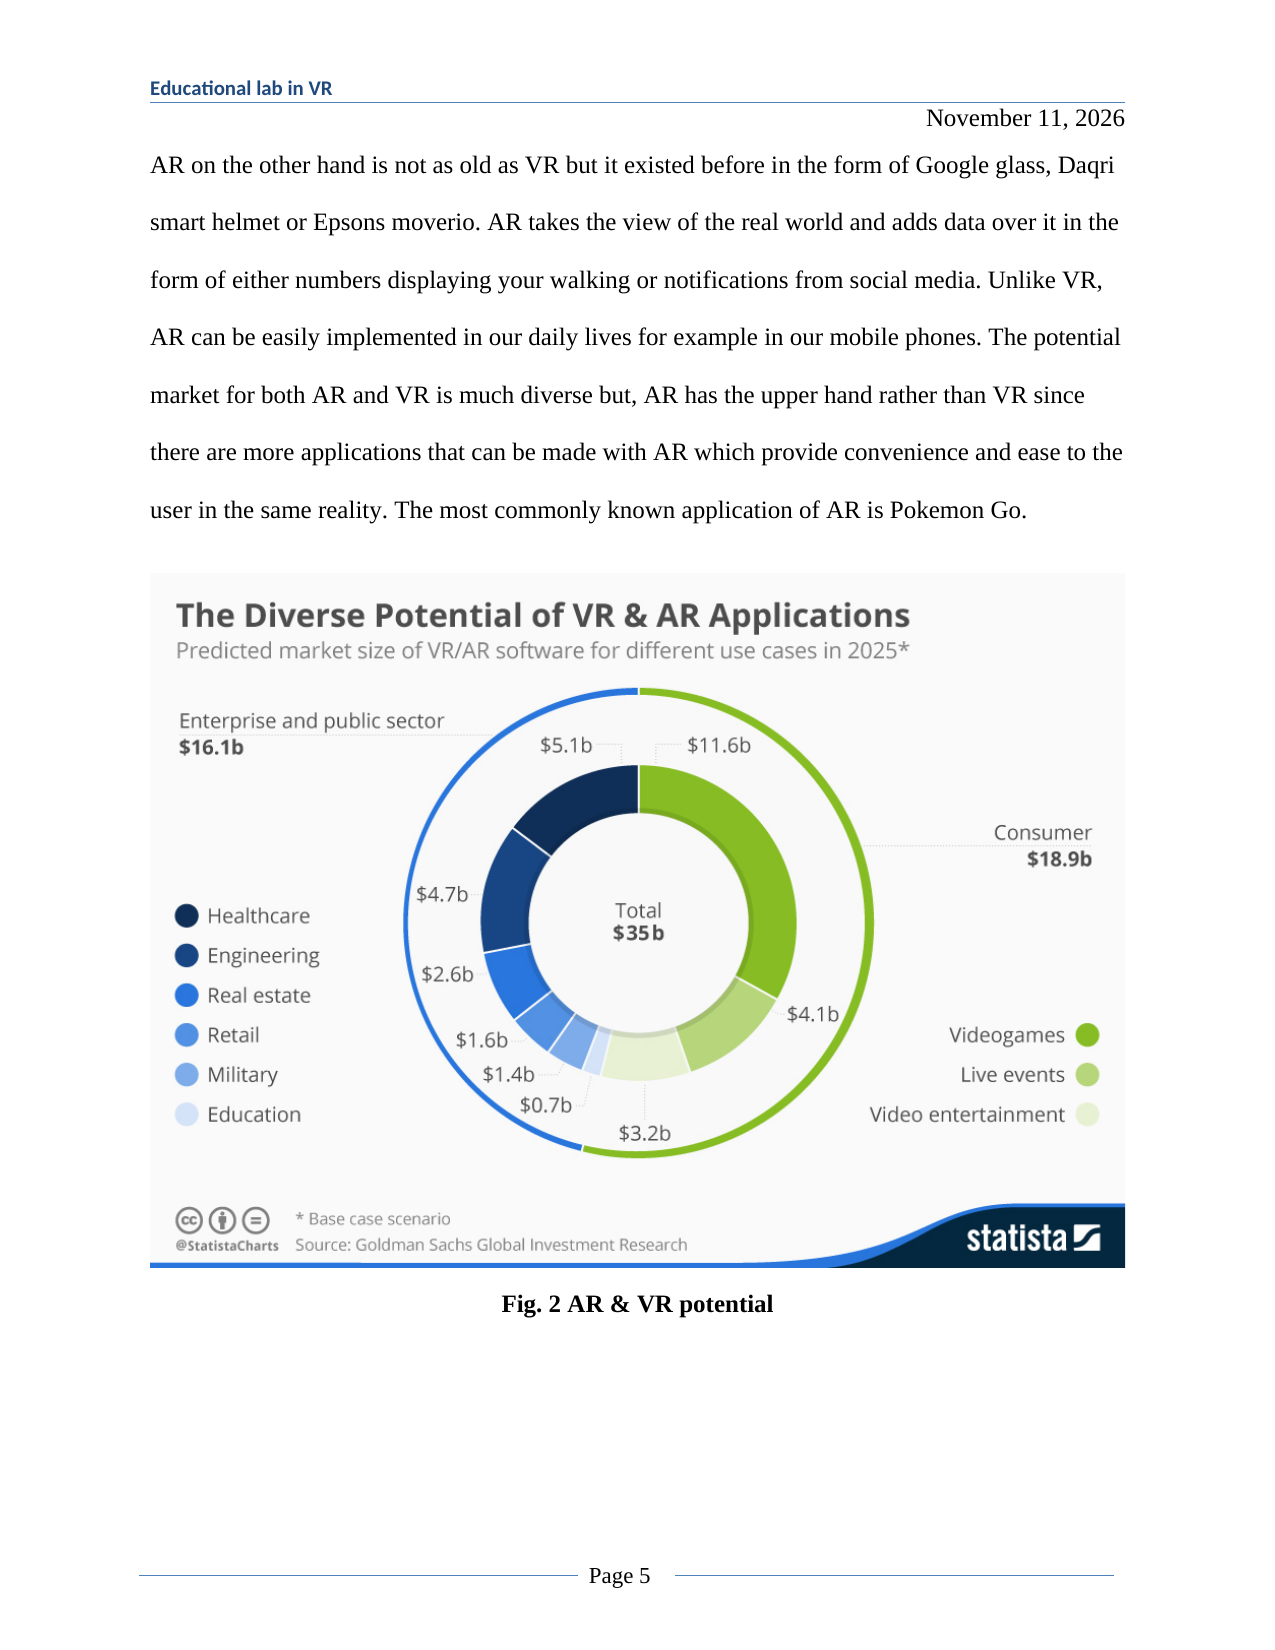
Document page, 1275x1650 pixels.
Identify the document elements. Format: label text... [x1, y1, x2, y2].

text Fig. 2 AR & VR potential [150, 1289, 1125, 1318]
picture [150, 573, 1125, 1268]
text AR on the other hand is not as old as VR but it existed before in the form of Google glass, Daqri smart helmet or Epsons moverio. AR takes the view of the real world and adds data over it in the form of either numbers displaying your walking or notifications from social media. Unlike VR, AR can be easily implemented in our daily lives for example in our mobile phones. The potential market for both AR and VR is much diverse but, AR has the upper hand rather than VR since there are more applications that can be made with AR which provide convenience and ease to the user in the same reality. The most commonly known application of AR is Pokemon Go. [150, 150, 1125, 524]
